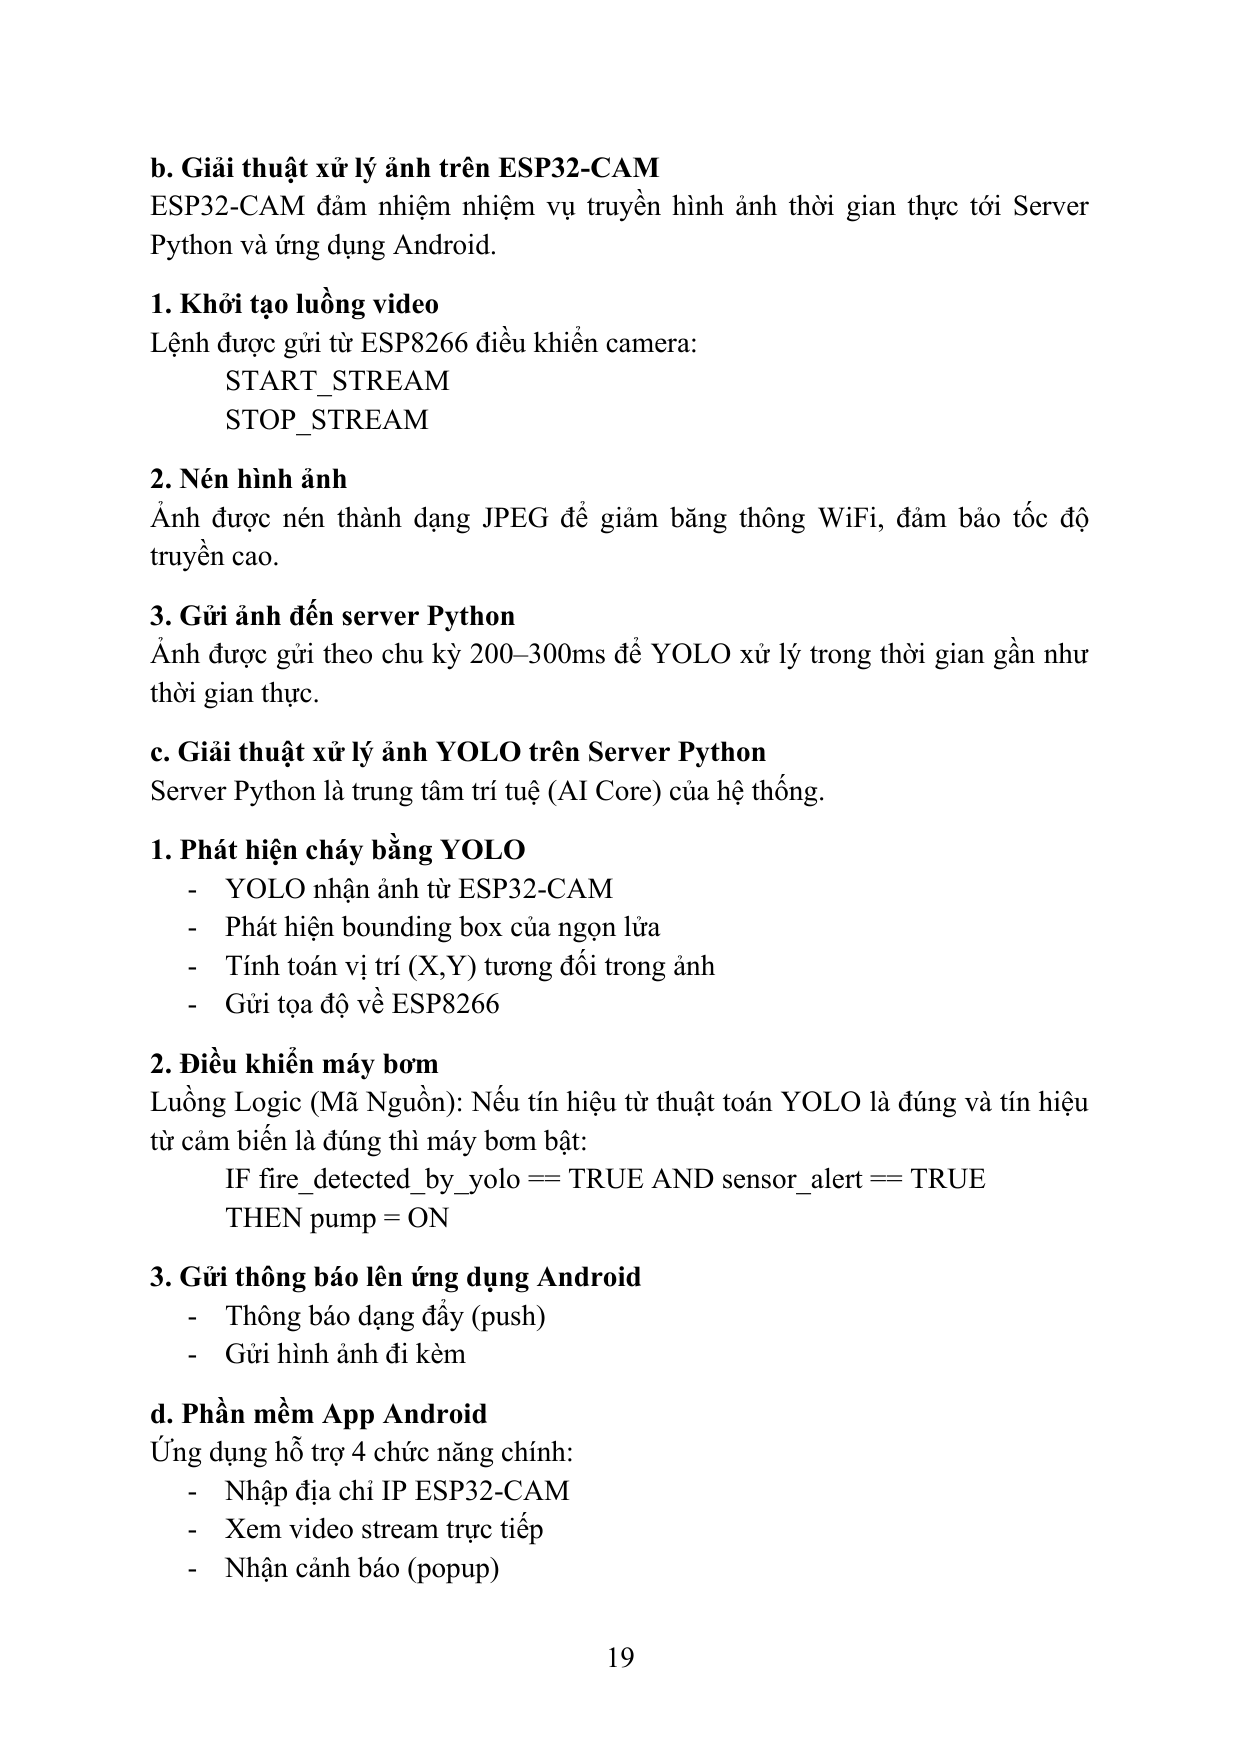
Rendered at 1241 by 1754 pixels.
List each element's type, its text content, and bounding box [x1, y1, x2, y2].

list Nhận cảnh báo (popup) [187, 1550, 1090, 1583]
list Nhập địa chỉ IP ESP32-CAM [187, 1473, 1090, 1506]
text START_STREAM [225, 363, 1090, 397]
text Server Python là trung tâm trí tuệ (AI Core) của hệ thống. [150, 773, 1090, 806]
list Xem video stream trực tiếp [187, 1511, 1090, 1545]
text Ảnh được gửi theo chu kỳ 200–300ms để YOLO xử lý trong thời gian gần như thời gian thực. [150, 636, 1090, 708]
text Luồng Logic (Mã Nguồn): Nếu tín hiệu từ thuật toán YOLO là đúng và tín hiệu từ cảm biến là đúng thì máy bơm bật: [150, 1084, 1090, 1156]
text 1. Khởi tạo luồng video [150, 286, 1090, 320]
list Thông báo dạng đẩy (push) [187, 1298, 1090, 1331]
text STOP_STREAM [225, 402, 1090, 436]
list Gửi tọa độ về ESP8266 [187, 986, 1090, 1020]
text Ảnh được nén thành dạng JPEG để giảm băng thông WiFi, đảm bảo tốc độ truyền cao. [150, 500, 1090, 572]
list Phát hiện bounding box của ngọn lửa [187, 909, 1090, 943]
text IF fire_detected_by_yolo == TRUE AND sensor_alert == TRUE [225, 1161, 1090, 1195]
text 1. Phát hiện cháy bằng YOLO [150, 832, 1090, 866]
text 2. Điều khiển máy bơm [150, 1046, 1090, 1079]
text Ứng dụng hỗ trợ 4 chức năng chính: [150, 1434, 1090, 1468]
list Tính toán vị trí (X,Y) tương đối trong ảnh [187, 948, 1090, 981]
list YOLO nhận ảnh từ ESP32-CAM [187, 871, 1090, 904]
text 2. Nén hình ảnh [150, 461, 1090, 495]
text Lệnh được gửi từ ESP8266 điều khiển camera: [150, 325, 1090, 358]
text 3. Gửi ảnh đến server Python [150, 598, 1090, 631]
text THEN pump = ON [225, 1200, 1090, 1233]
text d. Phần mềm App Android [150, 1396, 1090, 1429]
subtitle b. Giải thuật xử lý ảnh trên ESP32-CAM [150, 150, 1090, 183]
text ESP32-CAM đảm nhiệm nhiệm vụ truyền hình ảnh thời gian thực tới Server Python và ứng dụng Android. [150, 188, 1090, 261]
subtitle c. Giải thuật xử lý ảnh YOLO trên Server Python [150, 734, 1090, 768]
text 3. Gửi thông báo lên ứng dụng Android [150, 1259, 1090, 1293]
list Gửi hình ảnh đi kèm [187, 1336, 1090, 1370]
